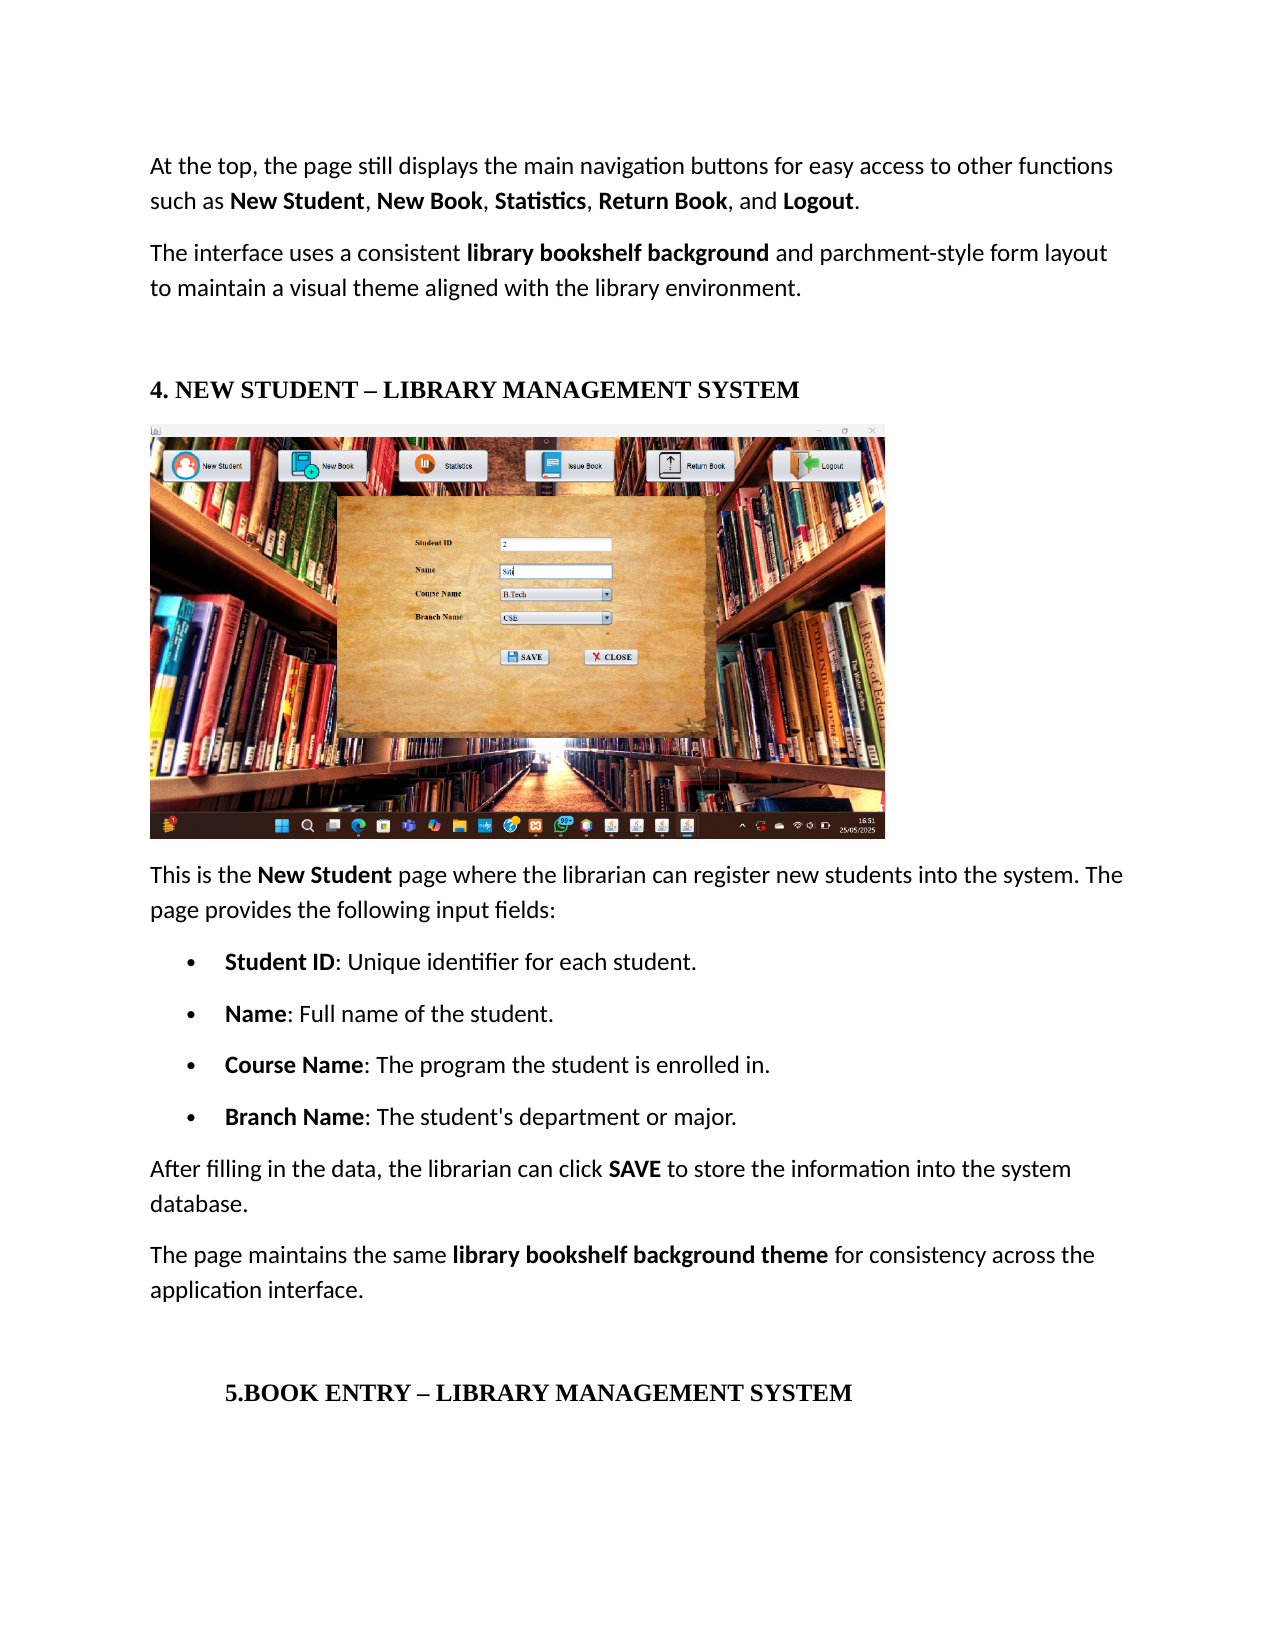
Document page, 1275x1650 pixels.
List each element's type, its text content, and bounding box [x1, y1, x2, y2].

text This is the New Student page where the librarian can register new students into the system. The page provides the following input fields: [150, 859, 1125, 925]
text 4. NEW STUDENT – LIBRARY MANAGEMENT SYSTEM [150, 375, 1125, 404]
list Course Name: The program the student is enrolled in. [187, 1049, 1125, 1080]
list 5.BOOK ENTRY – LIBRARY MANAGEMENT SYSTEM [225, 1378, 1125, 1407]
list Student ID: Unique identifier for each student. [187, 946, 1125, 977]
text At the top, the page still displays the main navigation buttons for easy access to other functions such as New Student, New Book, Statistics, Return Book, and Logout. [150, 150, 1125, 216]
text The page maintains the same library bookshelf background theme for consistency across the application interface. [150, 1239, 1125, 1305]
text The interface uses a consistent library bookshelf background and parchment-style form layout to maintain a visual theme aligned with the library environment. [150, 237, 1125, 302]
text After filling in the data, the librarian can click SAVE to store the information into the system database. [150, 1153, 1125, 1218]
list Branch Name: The student's department or major. [187, 1101, 1125, 1132]
picture [150, 424, 886, 839]
list Name: Full name of the student. [187, 998, 1125, 1028]
